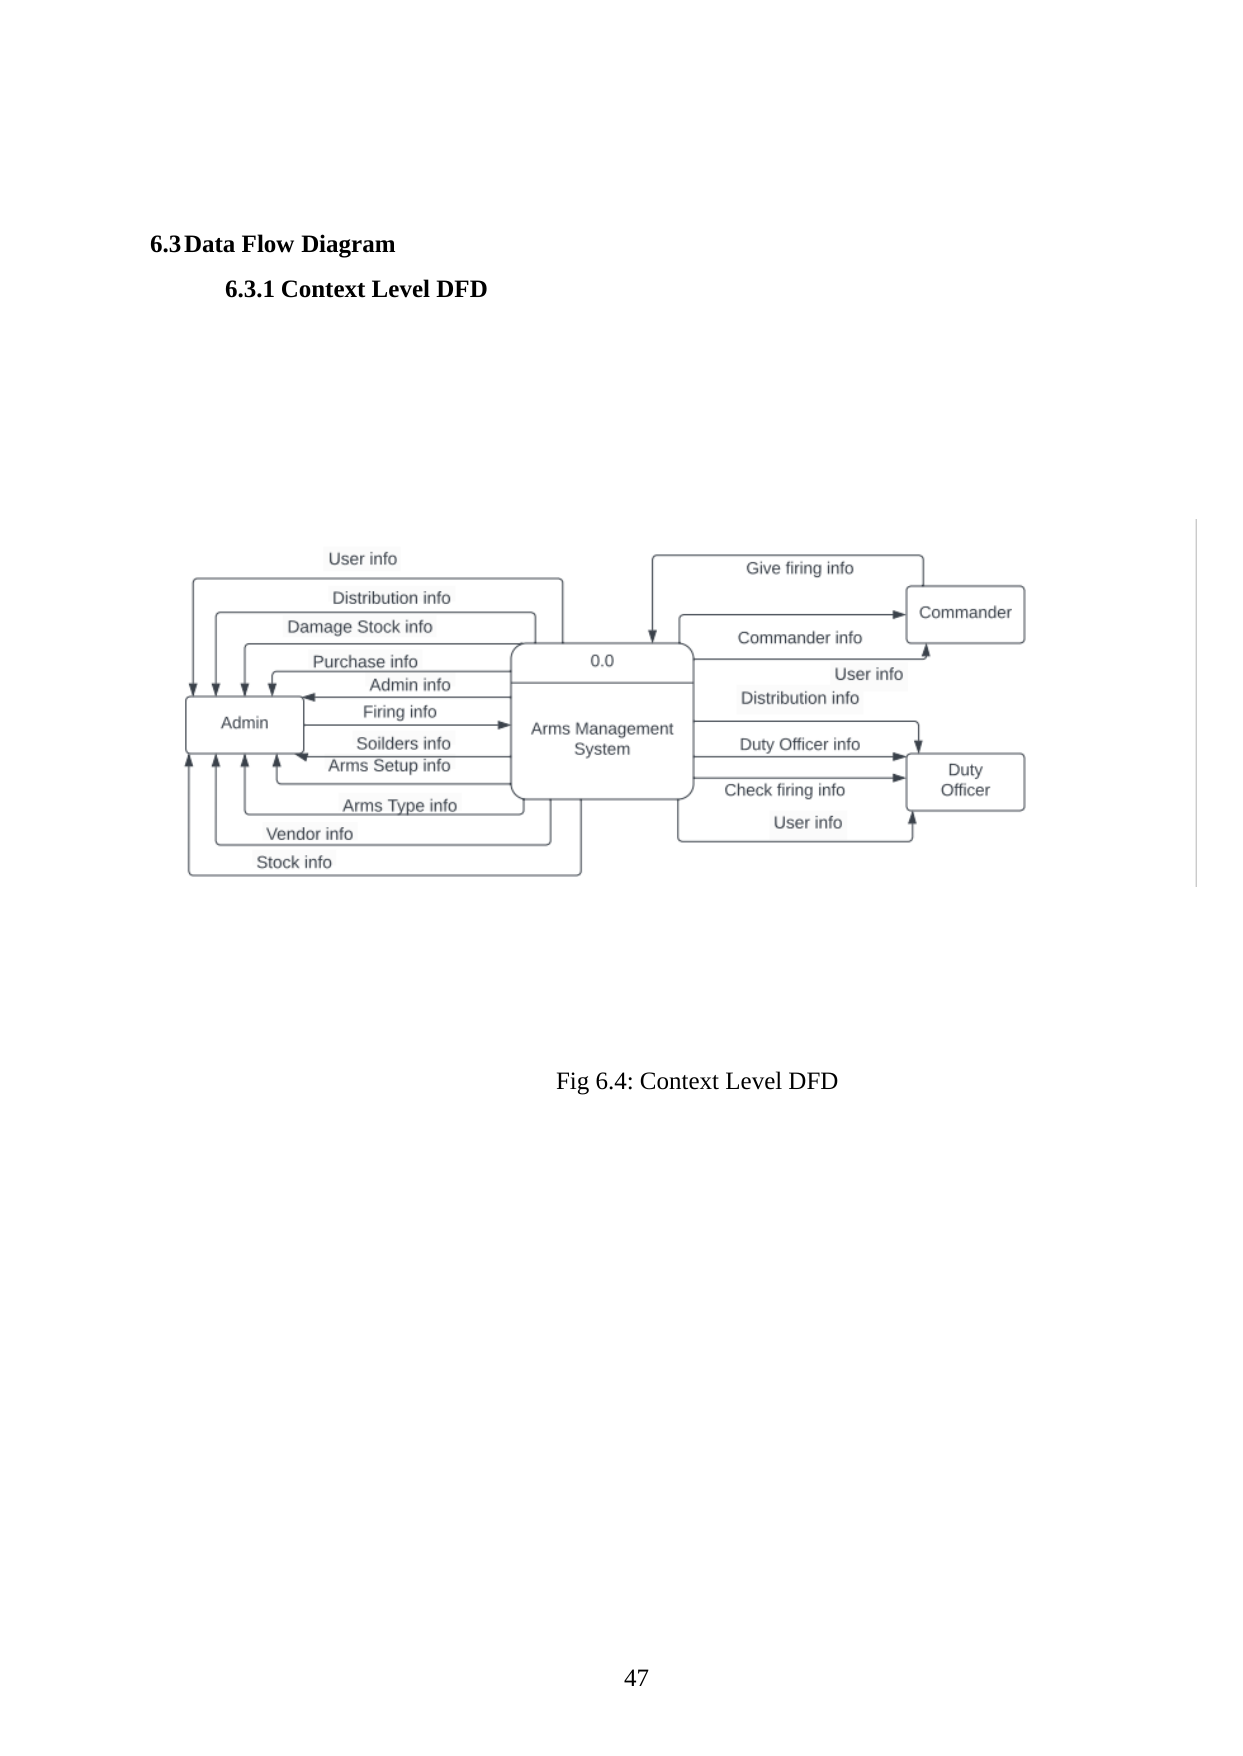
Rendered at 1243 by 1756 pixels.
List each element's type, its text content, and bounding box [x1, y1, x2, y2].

picture [89, 519, 1197, 887]
list Context Level DFD [225, 274, 1197, 302]
text Fig 6.4: Context Level DFD [556, 1066, 1197, 1095]
subtitle Data Flow Diagram [150, 229, 1197, 258]
